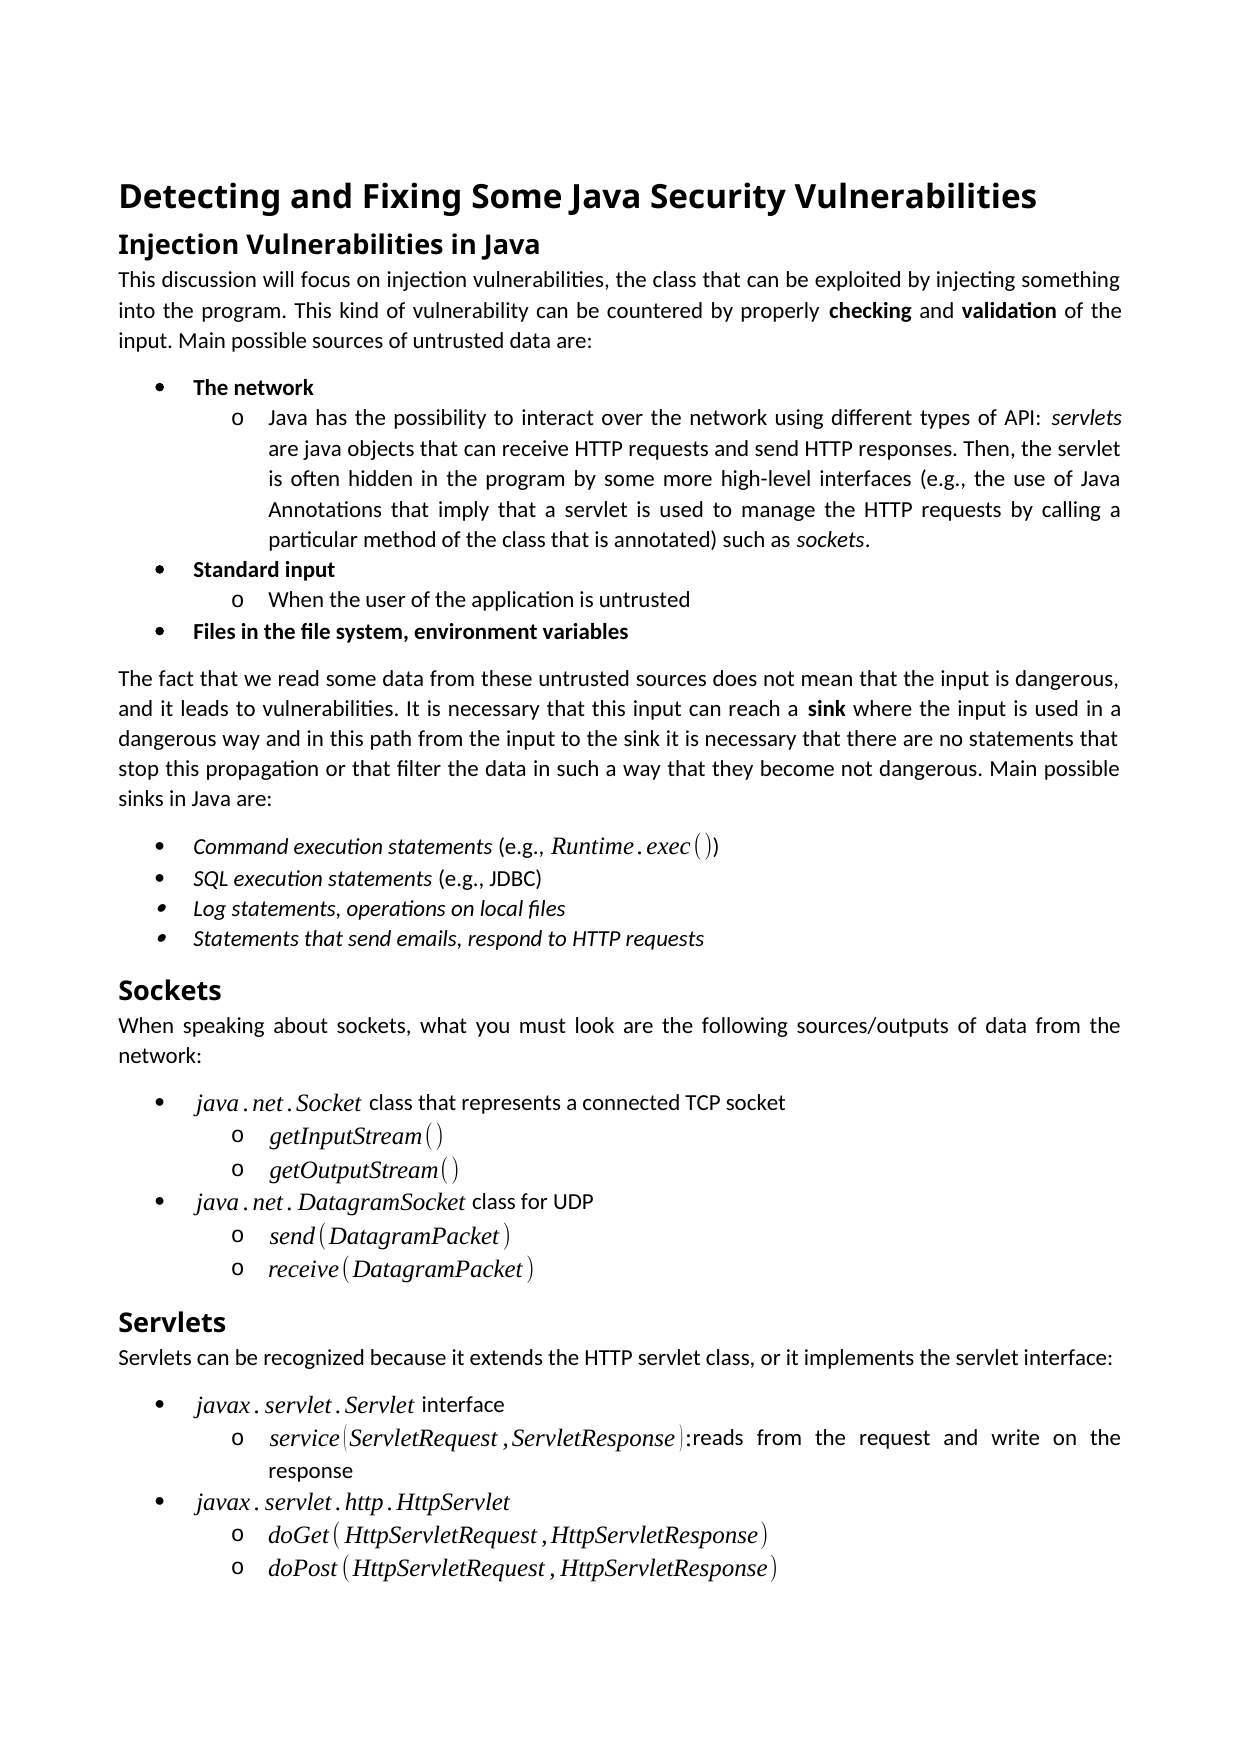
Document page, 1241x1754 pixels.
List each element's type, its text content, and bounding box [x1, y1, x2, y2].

subtitle Detecting and Fixing Some Java Security Vulnerabilities [118, 173, 1122, 218]
list Command execution statements (e.g., ) [156, 831, 1122, 861]
list Standard input [156, 555, 1122, 583]
list Files in the file system, environment variables [156, 617, 1122, 645]
list When the user of the application is untrusted [231, 585, 1122, 614]
list Log statements, operations on local files [156, 894, 1122, 922]
list class that represents a connected TCP socket [156, 1088, 1122, 1118]
subtitle Servlets [118, 1303, 1122, 1340]
text Servlets can be recognized because it extends the HTTP servlet class, or it implements the servlet interface: [118, 1343, 1122, 1371]
list reads from the request and write on the response [231, 1423, 1122, 1484]
list The network [156, 373, 1122, 401]
list class for UDP [156, 1187, 1122, 1218]
text This discussion will focus on injection vulnerabilities, the class that can be exploited by injecting something into the program. This kind of vulnerability can be countered by properly checking and validation of the input. Main possible sources of untrusted data are: [118, 266, 1122, 354]
list Java has the possibility to interact over the network using different types of API: servlets are java objects that can receive HTTP requests and send HTTP responses. Then, the servlet is often hidden in the program by some more high-level interfaces (e.g., the use of Java Annotations that imply that a servlet is used to manage the HTTP requests by calling a particular method of the class that is annotated) such as sockets. [231, 403, 1122, 553]
list SQL execution statements (e.g., JDBC) [156, 864, 1122, 892]
text When speaking about sockets, what you must look are the following sources/outputs of data from the network: [118, 1011, 1122, 1069]
text The fact that we read some data from these untrusted sources does not mean that the input is dangerous, and it leads to vulnerabilities. It is necessary that this input can reach a sink where the input is used in a dangerous way and in this path from the input to the sink it is necessary that there are no statements that stop this propagation or that filter the data in such a way that they become not dangerous. Main possible sinks in Java are: [118, 664, 1122, 813]
subtitle Sockets [118, 971, 1122, 1008]
list interface [156, 1390, 1122, 1421]
list Statements that send emails, respond to HTTP requests [156, 924, 1122, 952]
subtitle Injection Vulnerabilities in Java [118, 226, 1122, 263]
